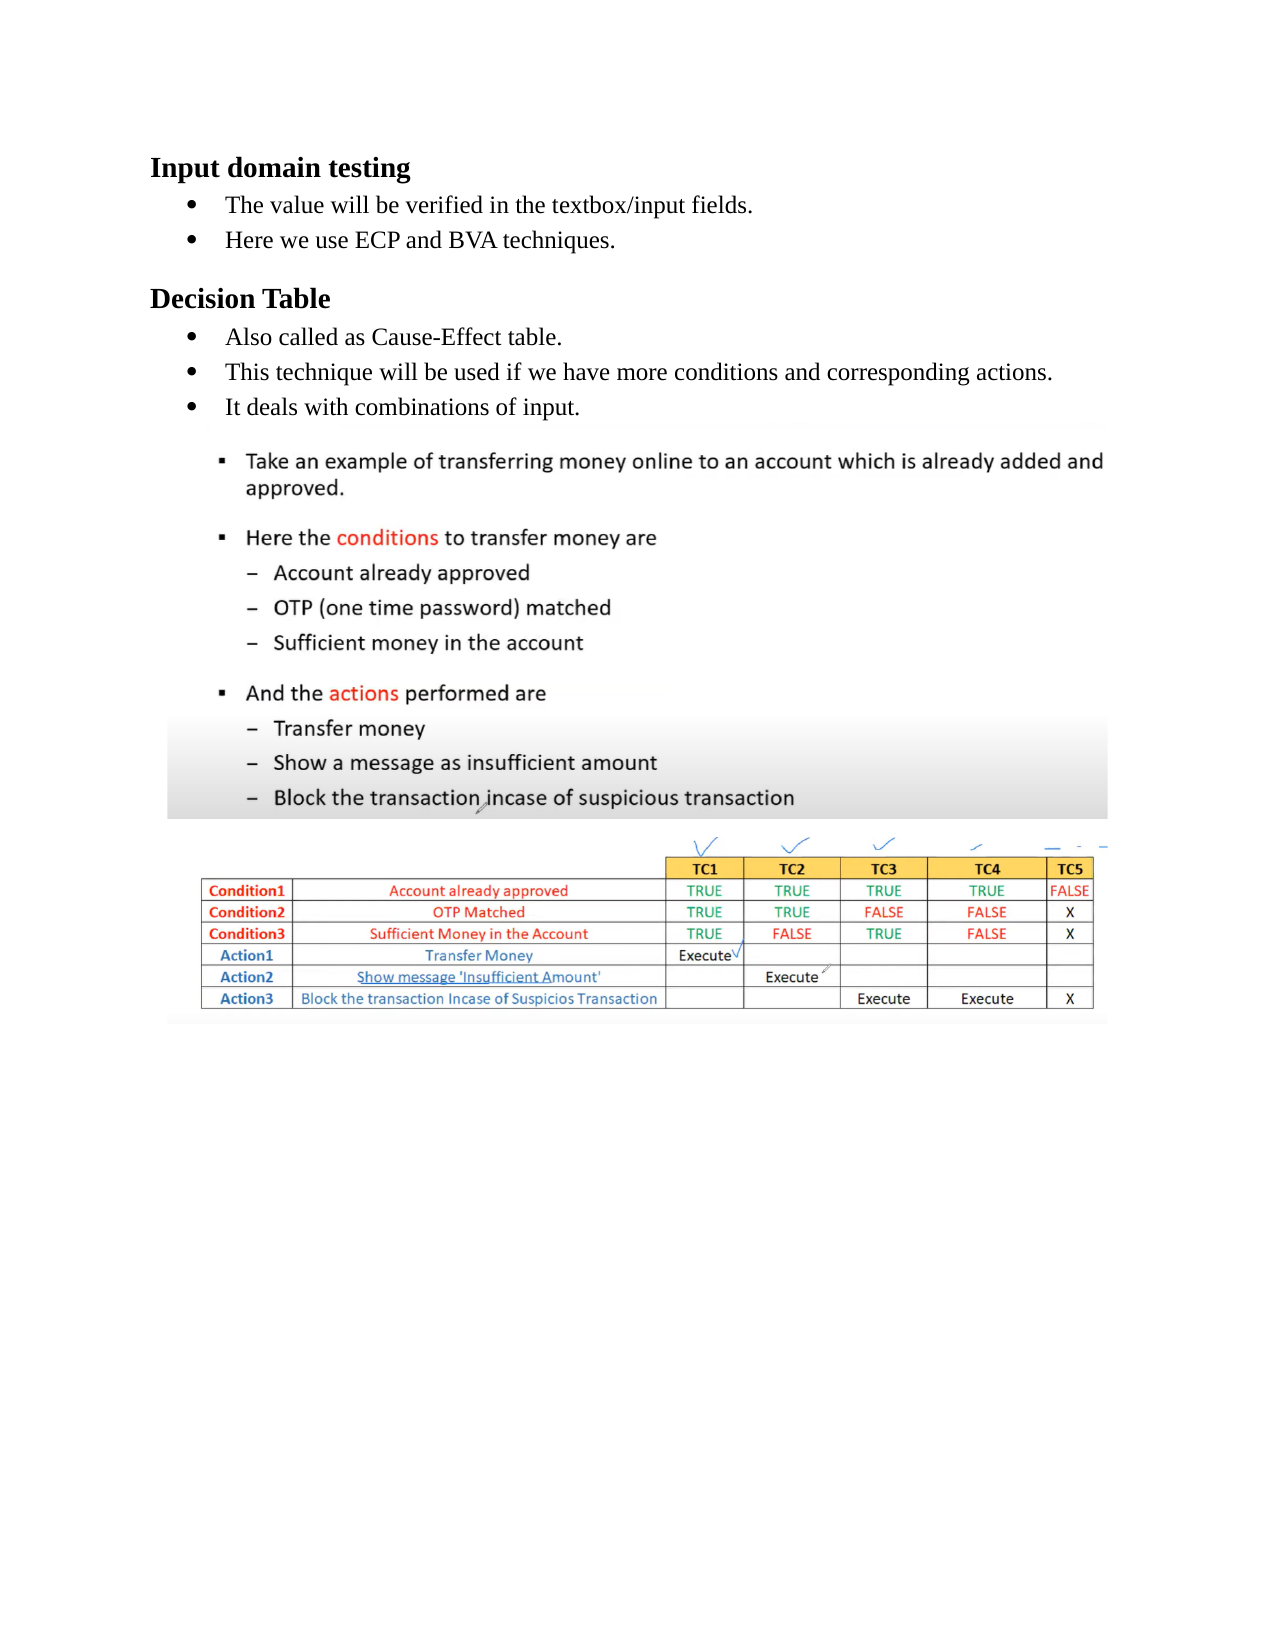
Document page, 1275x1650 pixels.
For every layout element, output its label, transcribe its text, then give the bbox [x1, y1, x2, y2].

subtitle Here we use ECP and BVA techniques. [187, 226, 1125, 254]
subtitle Input domain testing [150, 150, 1125, 183]
picture [167, 423, 1108, 819]
subtitle Also called as Cause-Effect table. [187, 322, 1125, 351]
subtitle Decision Table [150, 282, 1125, 315]
subtitle This technique will be used if we have more conditions and corresponding actions. [187, 357, 1125, 386]
picture [167, 837, 1108, 1024]
subtitle It deals with combinations of input. [187, 392, 1125, 421]
subtitle The value will be verified in the textbox/input fields. [187, 190, 1125, 219]
